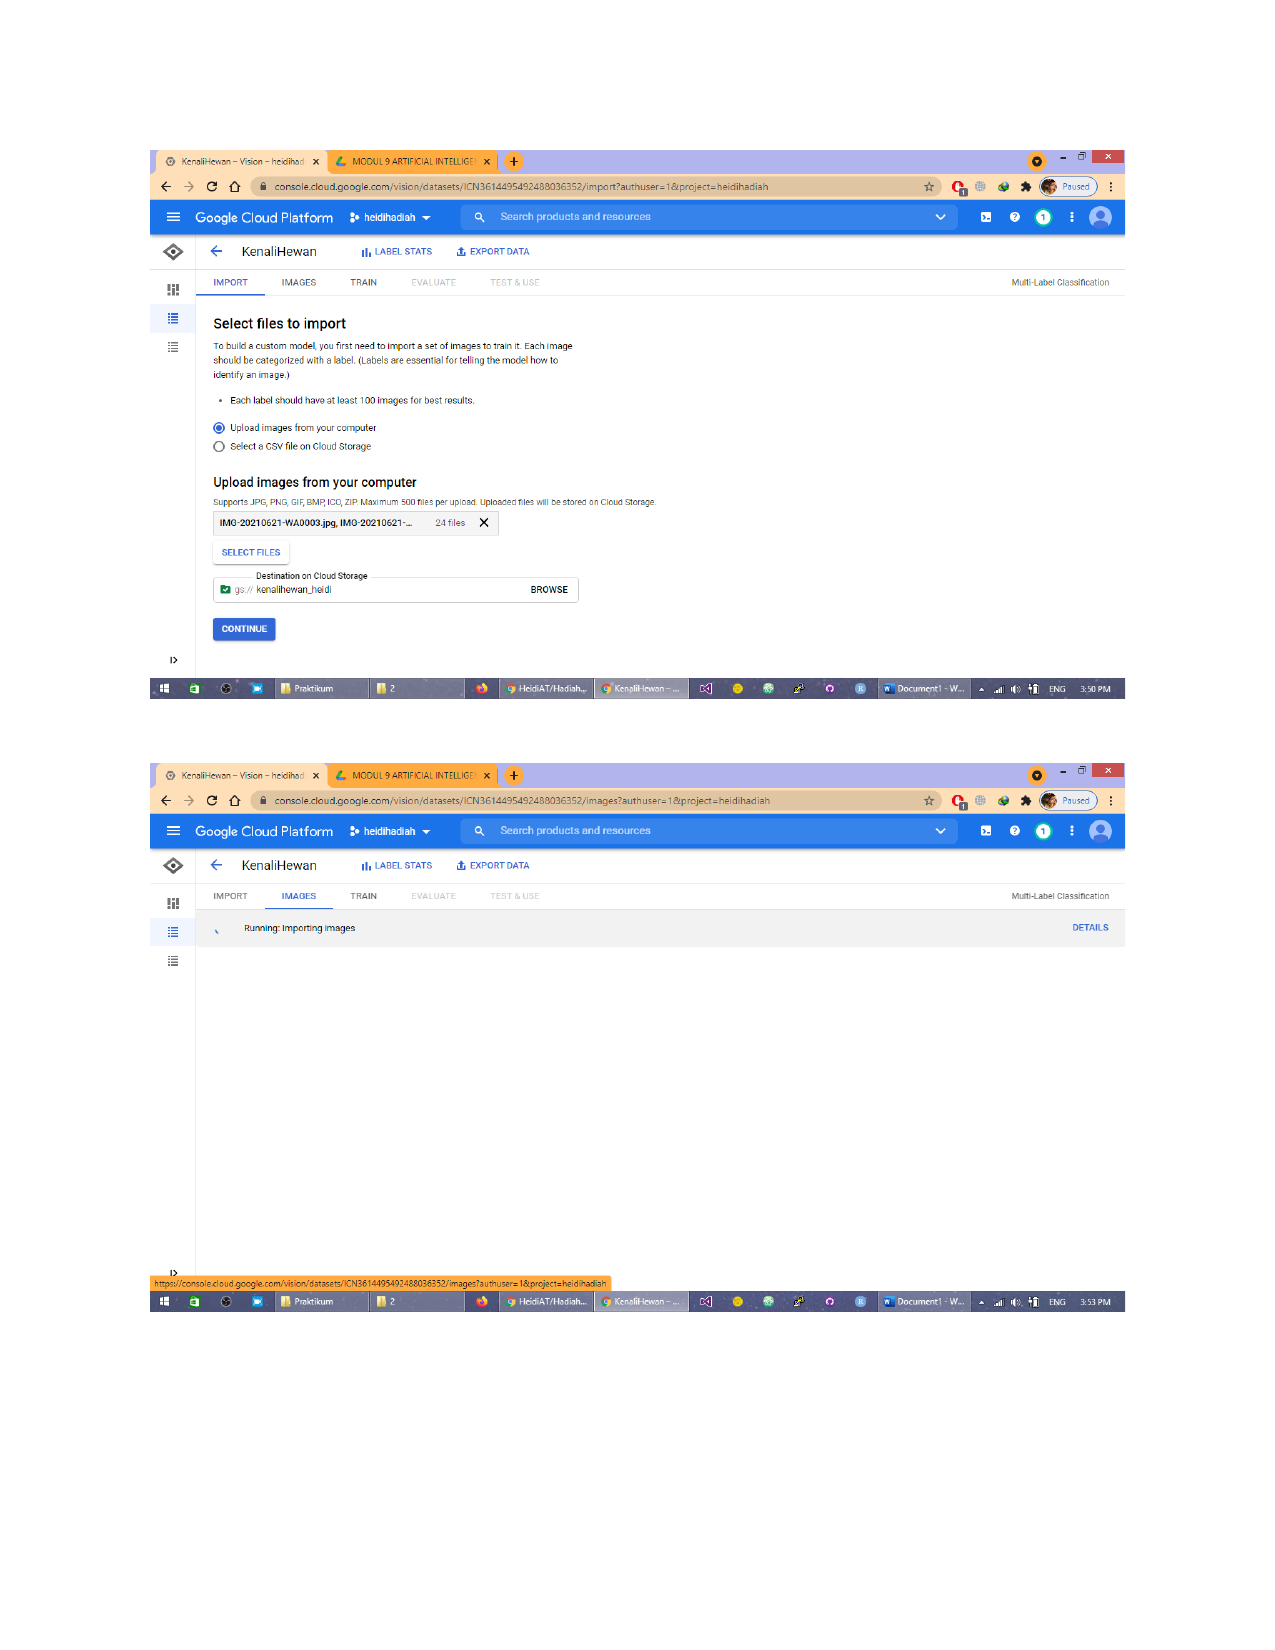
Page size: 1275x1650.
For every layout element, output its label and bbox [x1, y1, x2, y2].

picture [150, 763, 1125, 1312]
picture [150, 150, 1125, 699]
